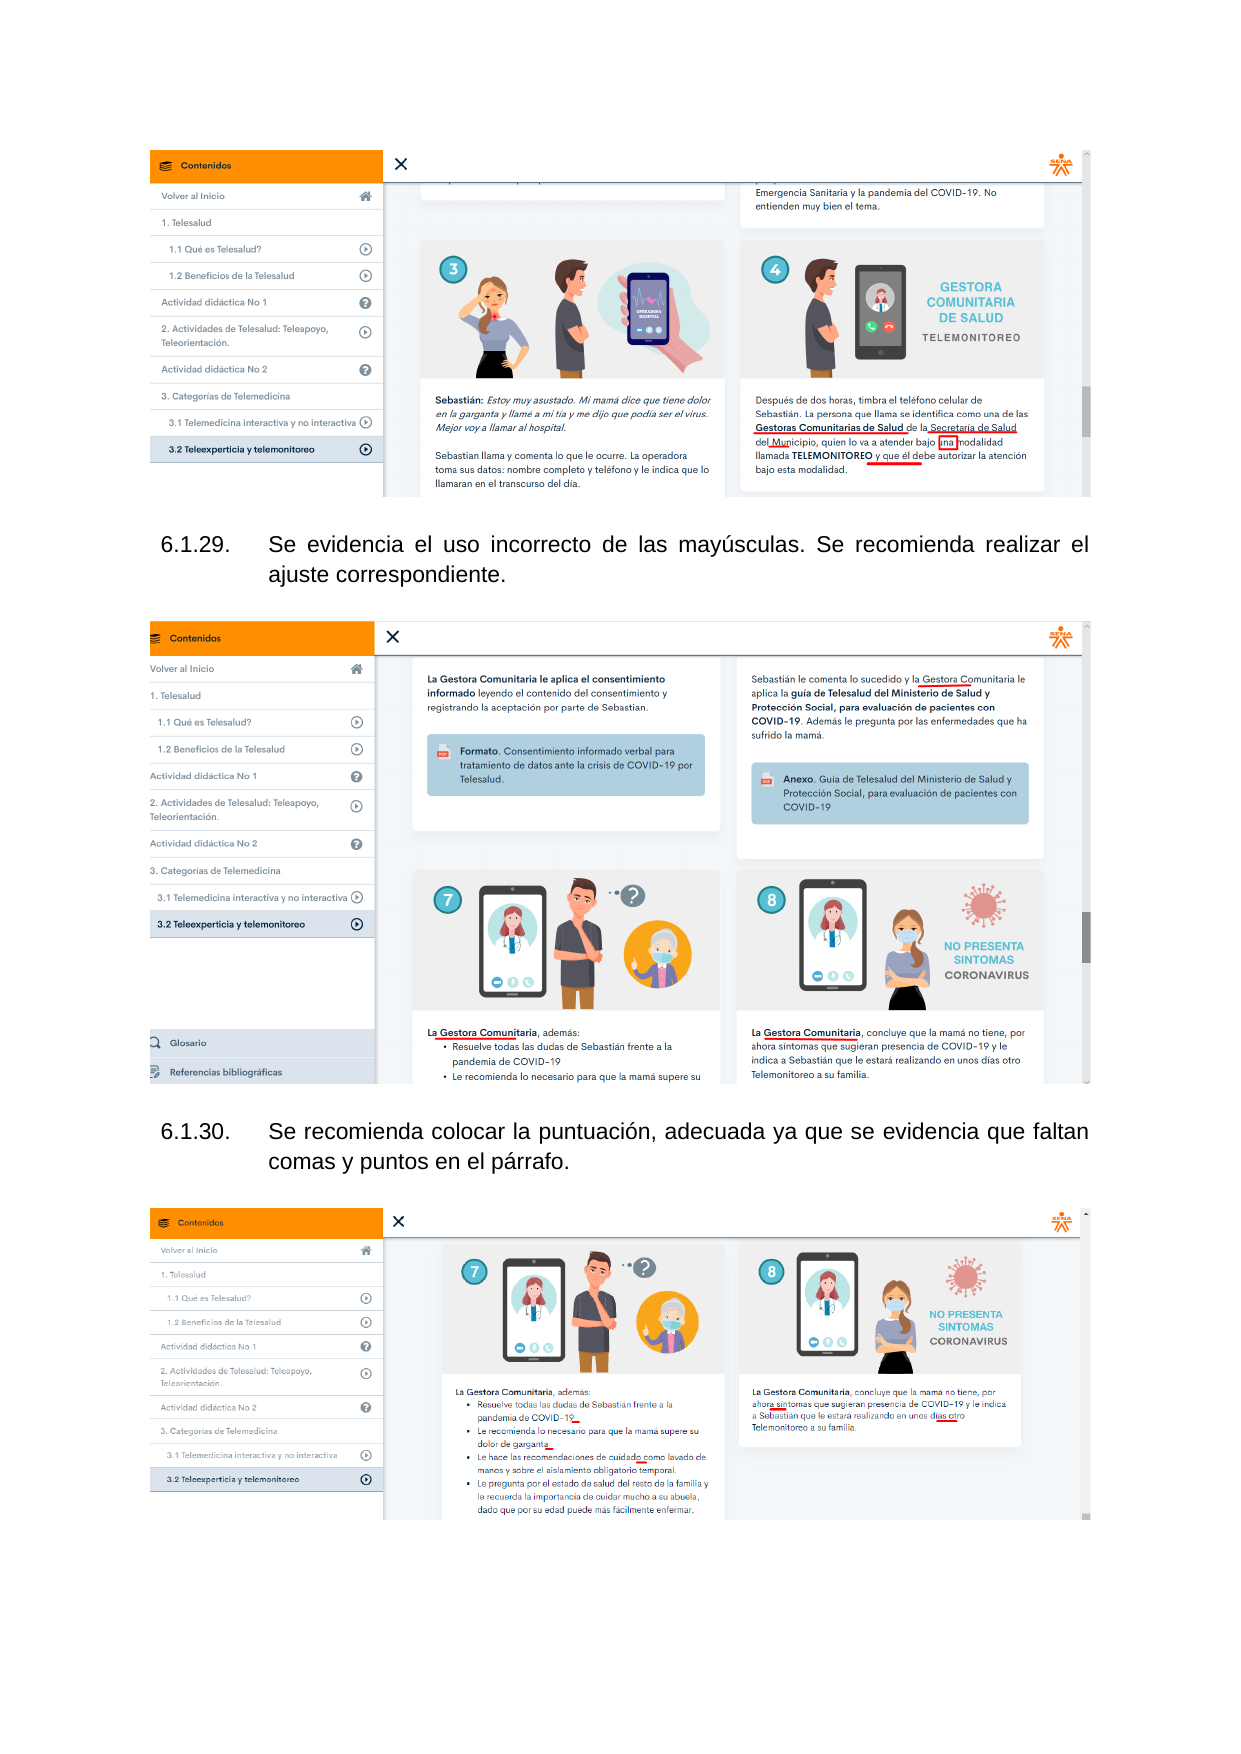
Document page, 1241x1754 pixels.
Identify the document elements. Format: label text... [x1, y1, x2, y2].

picture [150, 1208, 1091, 1520]
list Se evidencia el uso incorrecto de las mayúsculas. Se recomienda realizar el ajuste correspondiente. [231, 531, 1090, 587]
picture [150, 150, 1091, 497]
picture [150, 621, 1091, 1084]
list Se recomienda colocar la puntuación, adecuada ya que se evidencia que faltan comas y puntos en el párrafo. [231, 1118, 1090, 1175]
